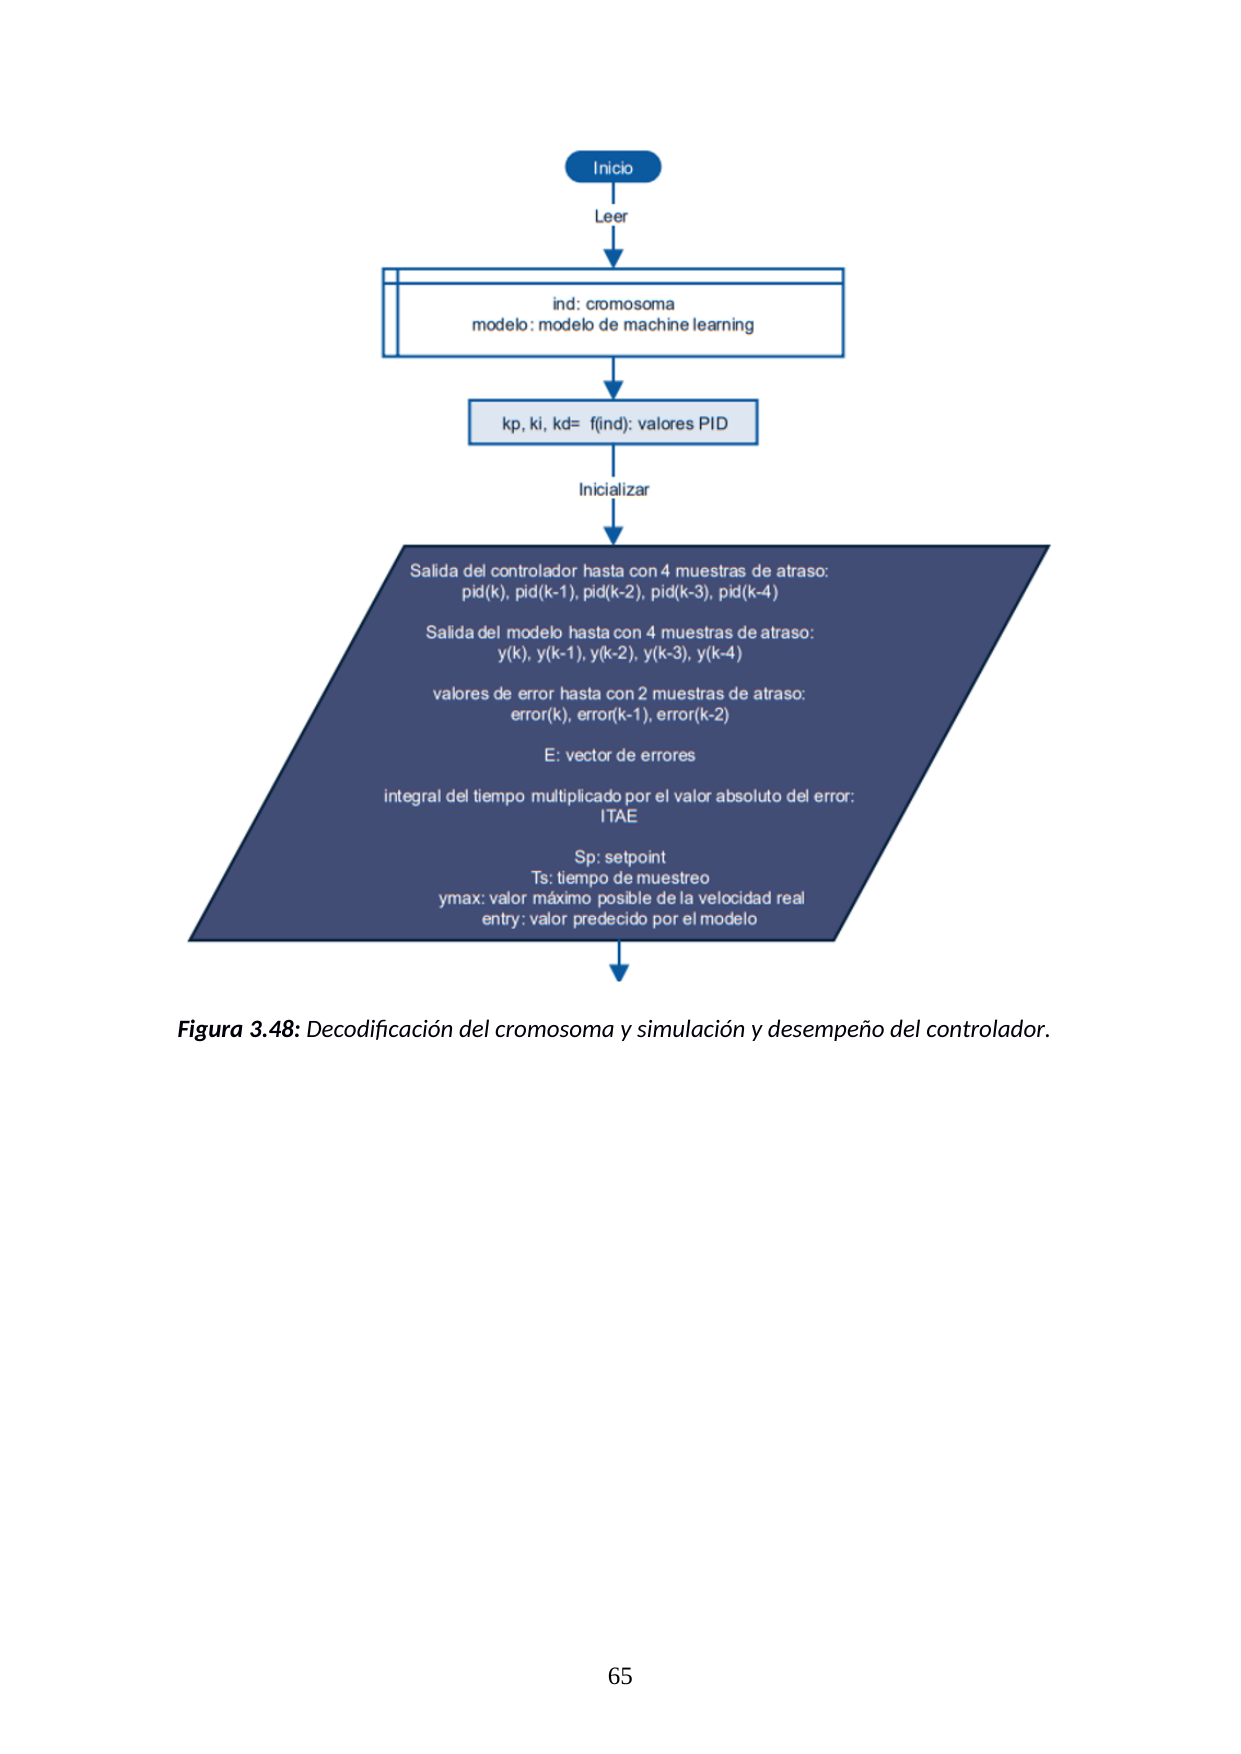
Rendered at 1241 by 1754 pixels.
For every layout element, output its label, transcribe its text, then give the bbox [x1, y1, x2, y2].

picture [180, 147, 1060, 987]
